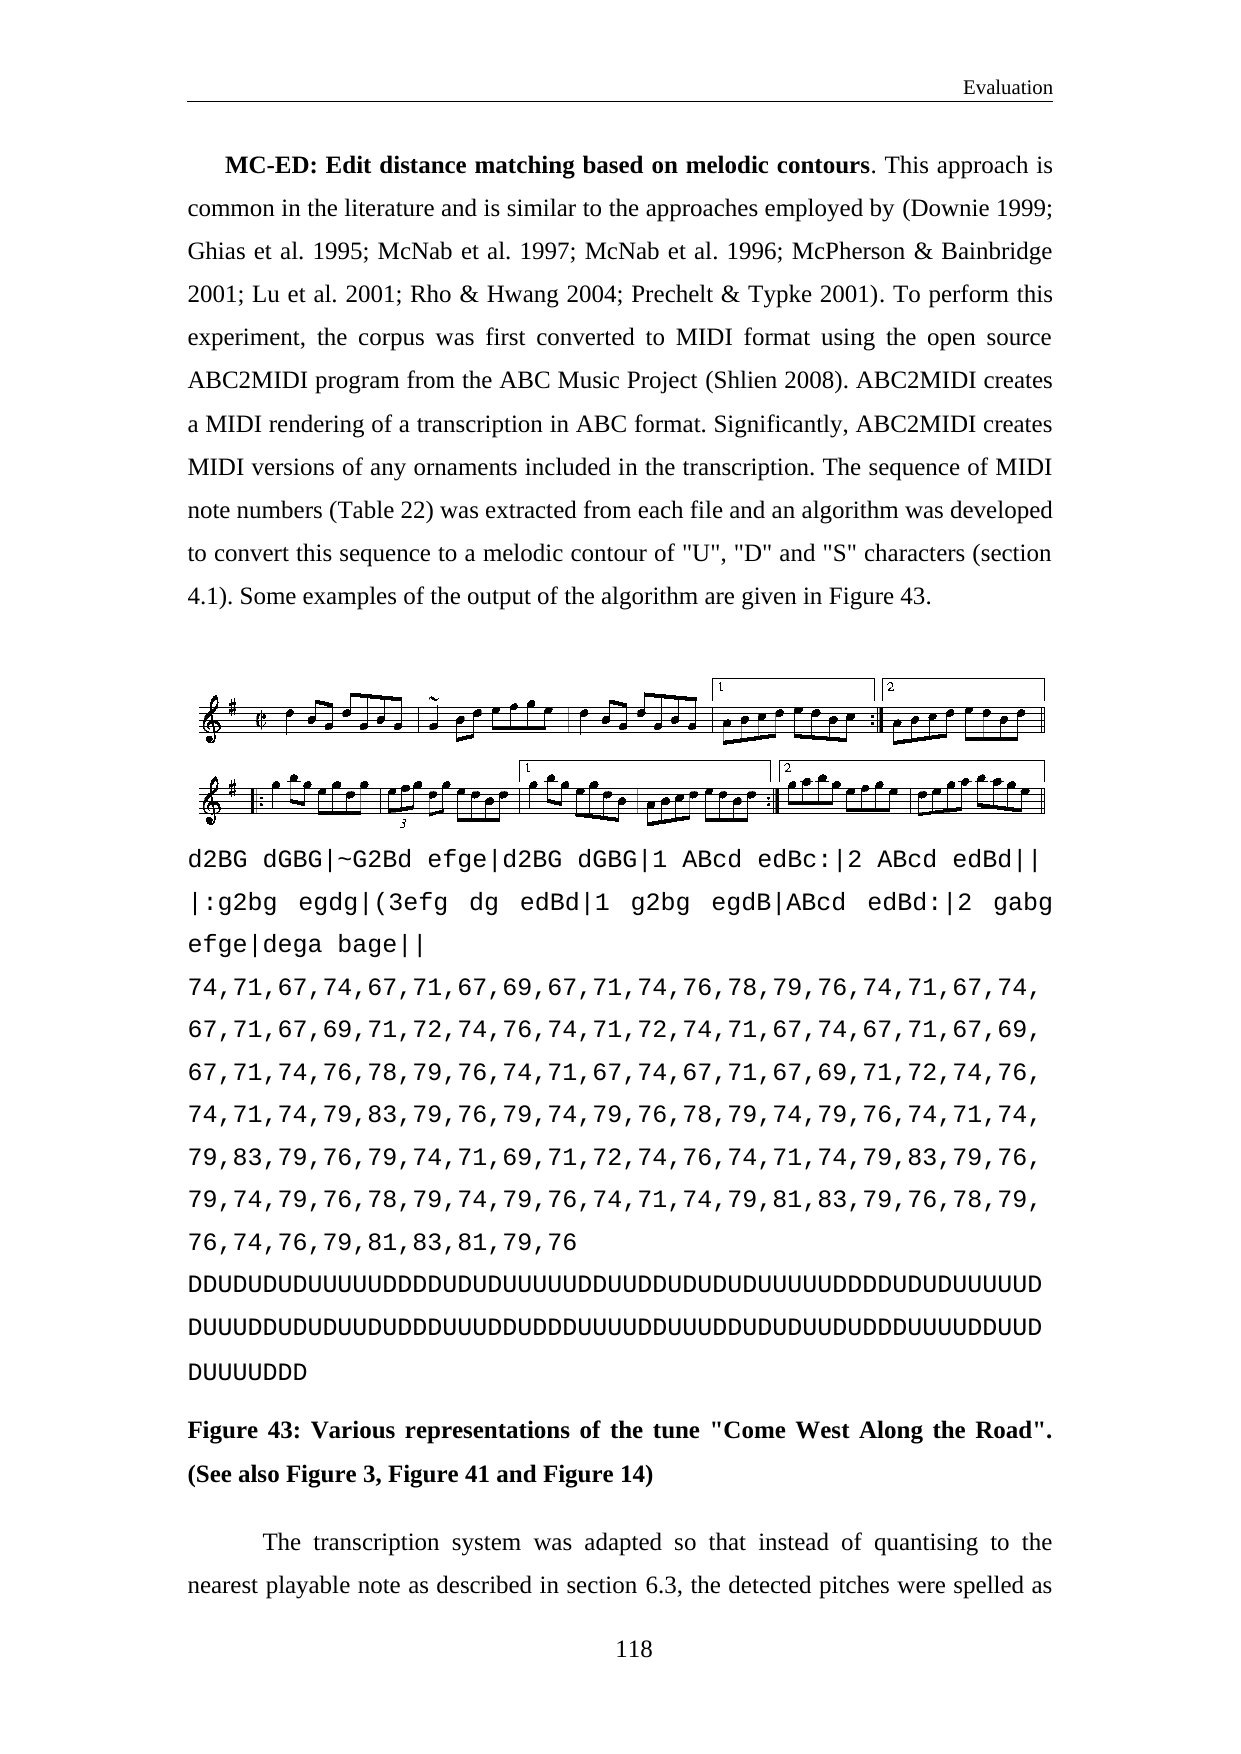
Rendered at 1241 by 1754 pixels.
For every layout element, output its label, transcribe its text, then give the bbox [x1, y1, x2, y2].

text DDUDUDUDUUUUUDDDDUDUDUUUUUDDUUDDUDUDUDUUUUUDDDDUDUDUUUUUDDUUUDDUDUDUUDUDDDUUUDDUDDDUUUUDDUUUDDUDUDUUDUDDDUUUUDDUUDDUUUUDDD [187, 1272, 1053, 1388]
text d2BG dGBG|~G2Bd efge|d2BG dGBG|1 ABcd edBc:|2 ABcd edBd|| [187, 847, 1053, 875]
picture [187, 667, 1053, 833]
text |:g2bg egdg|(3efg dg edBd|1 g2bg egdB|ABcd edBd:|2 gabg efge|dega bage|| [187, 889, 1053, 960]
text 74,71,67,74,67,71,67,69,67,71,74,76,78,79,76,74,71,67,74,67,71,67,69,71,72,74,76,74,71,72,74,71,67,74,67,71,67,69,67,71,74,76,78,79,76,74,71,67,74,67,71,67,69,71,72,74,76,74,71,74,79,83,79,76,79,74,79,76,78,79,74,79,76,74,71,74,79,83,79,76,79,74,71,69,71,72,74,76,74,71,74,79,83,79,76,79,74,79,76,78,79,74,79,76,74,71,74,79,81,83,79,76,78,79,76,74,76,79,81,83,81,79,76 [187, 974, 1053, 1257]
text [187, 1527, 1053, 1599]
text MC-ED: Edit distance matching based on melodic contours. This approach is common in the literature and is similar to the approaches employed by (Downie 1999; Ghias et al. 1995; McNab et al. 1997; McNab et al. 1996; McPherson & Bainbridge 2001; Lu et al. 2001; Rho & Hwang 2004; Prechelt & Typke 2001). To perform this experiment, the corpus was first converted to MIDI format using the open source ABC2MIDI program from the ABC Music Project (Shlien 2008). ABC2MIDI creates a MIDI rendering of a transcription in ABC format. Significantly, ABC2MIDI creates MIDI versions of any ornaments included in the transcription. The sequence of MIDI note numbers (Table 22) was extracted from each file and an algorithm was developed to convert this sequence to a melodic contour of "U", "D" and "S" characters (section 4.1). Some examples of the output of the algorithm are given in Figure 43. [187, 150, 1053, 610]
